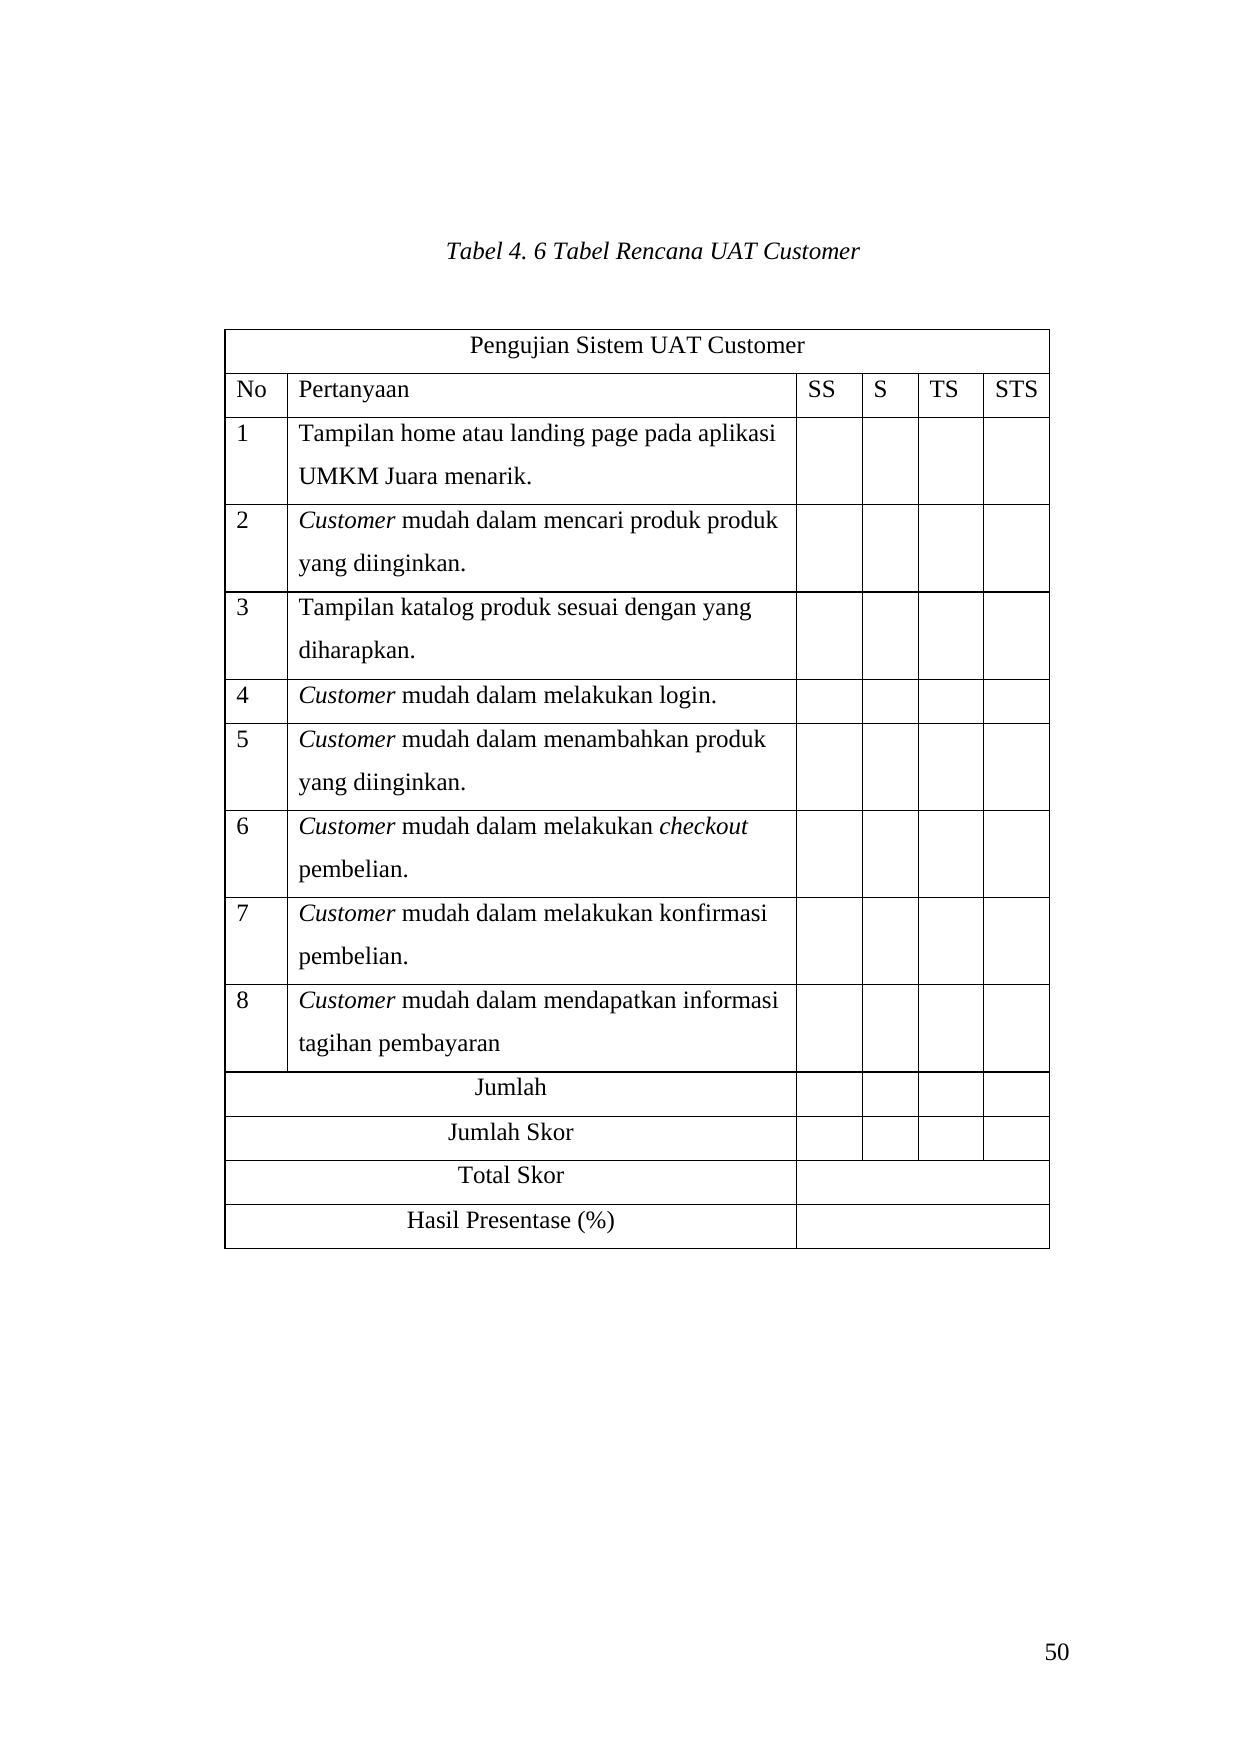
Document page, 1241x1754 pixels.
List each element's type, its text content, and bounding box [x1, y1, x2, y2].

table_cell 6 [226, 811, 287, 897]
table_cell [797, 1161, 1049, 1204]
table_cell Hasil Presentase (%) [226, 1205, 796, 1248]
table_cell [797, 1205, 1049, 1248]
table_cell [863, 1117, 918, 1159]
table_cell [797, 724, 862, 810]
table_cell [919, 898, 983, 984]
table_cell [984, 418, 1049, 504]
table_cell 3 [226, 593, 287, 679]
table_cell [984, 505, 1049, 591]
table_cell [797, 811, 862, 897]
table_cell [984, 1117, 1049, 1159]
table_cell 2 [226, 505, 287, 591]
table_cell [797, 1073, 862, 1116]
table_cell 7 [226, 898, 287, 984]
table_cell [919, 505, 983, 591]
table_cell [797, 680, 862, 723]
table_cell [984, 811, 1049, 897]
table_cell SS [797, 374, 862, 417]
table_cell [863, 680, 918, 723]
table_cell Customer mudah dalam melakukan checkout pembelian. [288, 811, 796, 897]
table_cell 1 [226, 418, 287, 504]
table_cell 5 [226, 724, 287, 810]
table_cell Customer mudah dalam mencari produk produk yang diinginkan. [288, 505, 796, 591]
text Tabel 4. 6 Tabel Rencana UAT Customer [236, 236, 1069, 265]
table_cell Customer mudah dalam mendapatkan informasi tagihan pembayaran [288, 985, 796, 1071]
table_cell [984, 680, 1049, 723]
table_cell [797, 593, 862, 679]
table_cell TS [919, 374, 983, 417]
table_cell [919, 418, 983, 504]
table_cell [797, 1117, 862, 1159]
table_cell [863, 418, 918, 504]
table_cell Customer mudah dalam menambahkan produk yang diinginkan. [288, 724, 796, 810]
table_cell Jumlah Skor [226, 1117, 796, 1159]
table_cell [863, 1073, 918, 1116]
table_cell [797, 505, 862, 591]
table_cell 4 [226, 680, 287, 723]
table_cell [797, 418, 862, 504]
table_cell [863, 811, 918, 897]
table_cell [919, 1073, 983, 1116]
table_cell STS [984, 374, 1049, 417]
table_cell [797, 898, 862, 984]
table_cell No [226, 374, 287, 417]
table_cell [863, 985, 918, 1071]
table_cell [919, 593, 983, 679]
table_cell [919, 680, 983, 723]
table_cell [984, 985, 1049, 1071]
table_cell Customer mudah dalam melakukan konfirmasi pembelian. [288, 898, 796, 984]
table_cell [984, 593, 1049, 679]
table_cell Pertanyaan [288, 374, 796, 417]
table_cell Tampilan katalog produk sesuai dengan yang diharapkan. [288, 593, 796, 679]
table_cell [863, 593, 918, 679]
table_cell [863, 505, 918, 591]
table_cell [919, 1117, 983, 1159]
table_cell Jumlah [226, 1073, 796, 1116]
table_cell [919, 985, 983, 1071]
table_cell Total Skor [226, 1161, 796, 1204]
table_cell 8 [226, 985, 287, 1071]
table_cell [984, 724, 1049, 810]
table_cell Customer mudah dalam melakukan login. [288, 680, 796, 723]
table_cell S [863, 374, 918, 417]
table_header Pengujian Sistem UAT Customer [226, 330, 1049, 373]
table_cell [863, 724, 918, 810]
table_cell [919, 811, 983, 897]
table_cell [797, 985, 862, 1071]
table_cell [984, 898, 1049, 984]
table_cell [984, 1073, 1049, 1116]
table_cell [919, 724, 983, 810]
table_cell [863, 898, 918, 984]
table_cell Tampilan home atau landing page pada aplikasi UMKM Juara menarik. [288, 418, 796, 504]
